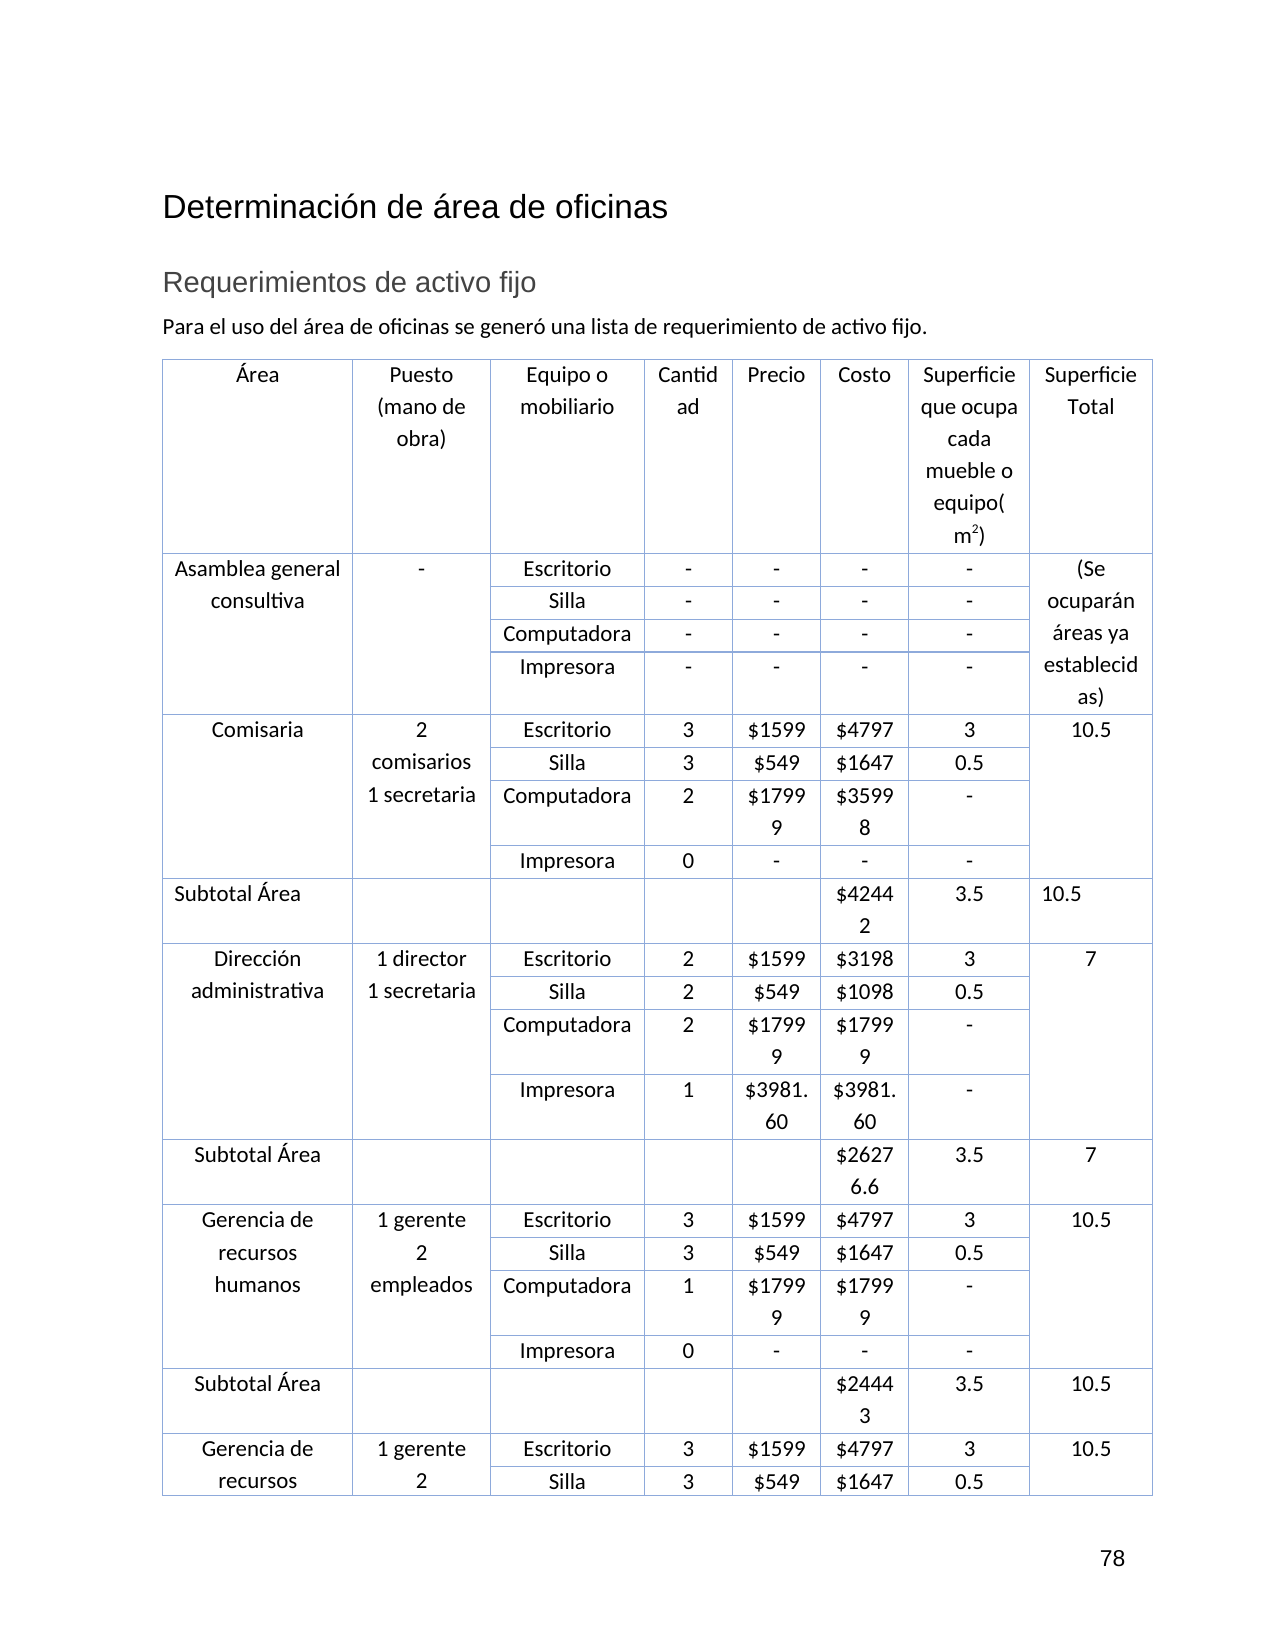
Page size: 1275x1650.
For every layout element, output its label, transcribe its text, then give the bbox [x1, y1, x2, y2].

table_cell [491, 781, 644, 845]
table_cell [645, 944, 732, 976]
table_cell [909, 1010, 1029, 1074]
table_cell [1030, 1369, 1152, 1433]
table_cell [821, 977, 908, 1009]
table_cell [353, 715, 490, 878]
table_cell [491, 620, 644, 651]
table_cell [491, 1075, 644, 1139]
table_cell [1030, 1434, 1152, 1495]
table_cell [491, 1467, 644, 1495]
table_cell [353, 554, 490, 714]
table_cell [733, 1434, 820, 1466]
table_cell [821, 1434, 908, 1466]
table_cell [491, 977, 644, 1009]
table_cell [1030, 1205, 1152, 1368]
table_header Precio [733, 360, 820, 553]
table_header Costo [821, 360, 908, 553]
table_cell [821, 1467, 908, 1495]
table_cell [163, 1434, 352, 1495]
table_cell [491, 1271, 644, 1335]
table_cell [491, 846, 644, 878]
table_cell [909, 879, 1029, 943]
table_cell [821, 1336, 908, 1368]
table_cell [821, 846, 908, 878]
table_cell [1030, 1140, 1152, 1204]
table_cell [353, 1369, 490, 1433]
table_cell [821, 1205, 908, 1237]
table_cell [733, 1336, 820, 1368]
table_header Cantidad [645, 360, 732, 553]
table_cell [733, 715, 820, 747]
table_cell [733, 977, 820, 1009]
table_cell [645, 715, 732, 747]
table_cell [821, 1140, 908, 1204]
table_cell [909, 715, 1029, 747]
table_header Superficie que ocupa cada mueble o equipo(m2) [909, 360, 1029, 553]
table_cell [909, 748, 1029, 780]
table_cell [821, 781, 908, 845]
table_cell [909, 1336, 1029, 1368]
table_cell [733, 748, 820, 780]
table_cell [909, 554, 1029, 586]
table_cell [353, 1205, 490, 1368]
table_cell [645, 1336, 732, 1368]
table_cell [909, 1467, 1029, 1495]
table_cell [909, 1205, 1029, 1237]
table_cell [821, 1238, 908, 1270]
subtitle Requerimientos de activo fijo [162, 265, 1125, 298]
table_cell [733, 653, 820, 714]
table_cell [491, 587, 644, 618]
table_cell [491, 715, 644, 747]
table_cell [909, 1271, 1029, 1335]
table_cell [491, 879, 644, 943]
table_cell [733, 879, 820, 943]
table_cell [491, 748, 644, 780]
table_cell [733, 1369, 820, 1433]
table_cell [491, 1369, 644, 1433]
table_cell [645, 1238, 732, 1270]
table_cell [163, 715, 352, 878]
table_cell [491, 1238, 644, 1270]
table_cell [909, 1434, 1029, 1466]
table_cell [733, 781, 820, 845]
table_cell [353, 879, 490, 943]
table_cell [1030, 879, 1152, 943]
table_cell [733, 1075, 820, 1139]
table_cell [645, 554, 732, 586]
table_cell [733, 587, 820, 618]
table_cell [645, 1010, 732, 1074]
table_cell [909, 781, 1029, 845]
subtitle Determinación de área de oficinas [162, 187, 1125, 226]
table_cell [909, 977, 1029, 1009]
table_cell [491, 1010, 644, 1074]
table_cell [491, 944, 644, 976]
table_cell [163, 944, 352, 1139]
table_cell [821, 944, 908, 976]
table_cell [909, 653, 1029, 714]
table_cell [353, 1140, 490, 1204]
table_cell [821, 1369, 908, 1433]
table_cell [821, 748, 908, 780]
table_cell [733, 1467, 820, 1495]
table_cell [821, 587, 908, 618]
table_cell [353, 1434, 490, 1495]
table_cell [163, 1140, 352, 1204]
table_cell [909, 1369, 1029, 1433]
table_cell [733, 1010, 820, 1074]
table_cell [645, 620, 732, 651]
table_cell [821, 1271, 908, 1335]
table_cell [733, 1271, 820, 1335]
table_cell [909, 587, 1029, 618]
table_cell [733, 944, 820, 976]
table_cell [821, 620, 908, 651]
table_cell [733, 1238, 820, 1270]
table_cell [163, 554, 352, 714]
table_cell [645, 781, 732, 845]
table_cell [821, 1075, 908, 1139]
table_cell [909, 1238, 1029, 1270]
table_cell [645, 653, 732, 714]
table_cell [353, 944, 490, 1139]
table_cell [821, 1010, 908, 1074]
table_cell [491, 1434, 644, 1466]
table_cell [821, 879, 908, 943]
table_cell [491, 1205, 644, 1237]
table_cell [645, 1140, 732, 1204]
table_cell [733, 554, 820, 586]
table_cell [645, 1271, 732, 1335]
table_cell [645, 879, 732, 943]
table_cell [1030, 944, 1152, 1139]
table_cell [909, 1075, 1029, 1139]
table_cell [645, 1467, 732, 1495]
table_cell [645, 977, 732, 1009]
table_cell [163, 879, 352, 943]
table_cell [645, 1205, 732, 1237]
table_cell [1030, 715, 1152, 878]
table_header Área [163, 360, 352, 553]
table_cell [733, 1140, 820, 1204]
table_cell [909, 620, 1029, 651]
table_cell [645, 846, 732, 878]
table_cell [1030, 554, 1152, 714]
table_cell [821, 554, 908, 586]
table_header Puesto (mano de obra) [353, 360, 490, 553]
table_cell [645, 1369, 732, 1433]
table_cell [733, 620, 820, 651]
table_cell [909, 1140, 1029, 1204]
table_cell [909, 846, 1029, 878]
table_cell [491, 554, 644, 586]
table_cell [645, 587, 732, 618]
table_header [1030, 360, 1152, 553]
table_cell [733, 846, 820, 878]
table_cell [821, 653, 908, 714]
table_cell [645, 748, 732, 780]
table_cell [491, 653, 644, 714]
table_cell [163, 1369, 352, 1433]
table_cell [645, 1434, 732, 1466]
table_header Equipo o mobiliario [491, 360, 644, 553]
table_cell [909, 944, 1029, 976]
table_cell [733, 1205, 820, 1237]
text Para el uso del área de oficinas se generó una lista de requerimiento de activo fijo. [162, 312, 1125, 340]
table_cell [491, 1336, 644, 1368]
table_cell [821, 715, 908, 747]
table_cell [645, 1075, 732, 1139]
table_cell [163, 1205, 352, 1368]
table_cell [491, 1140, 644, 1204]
